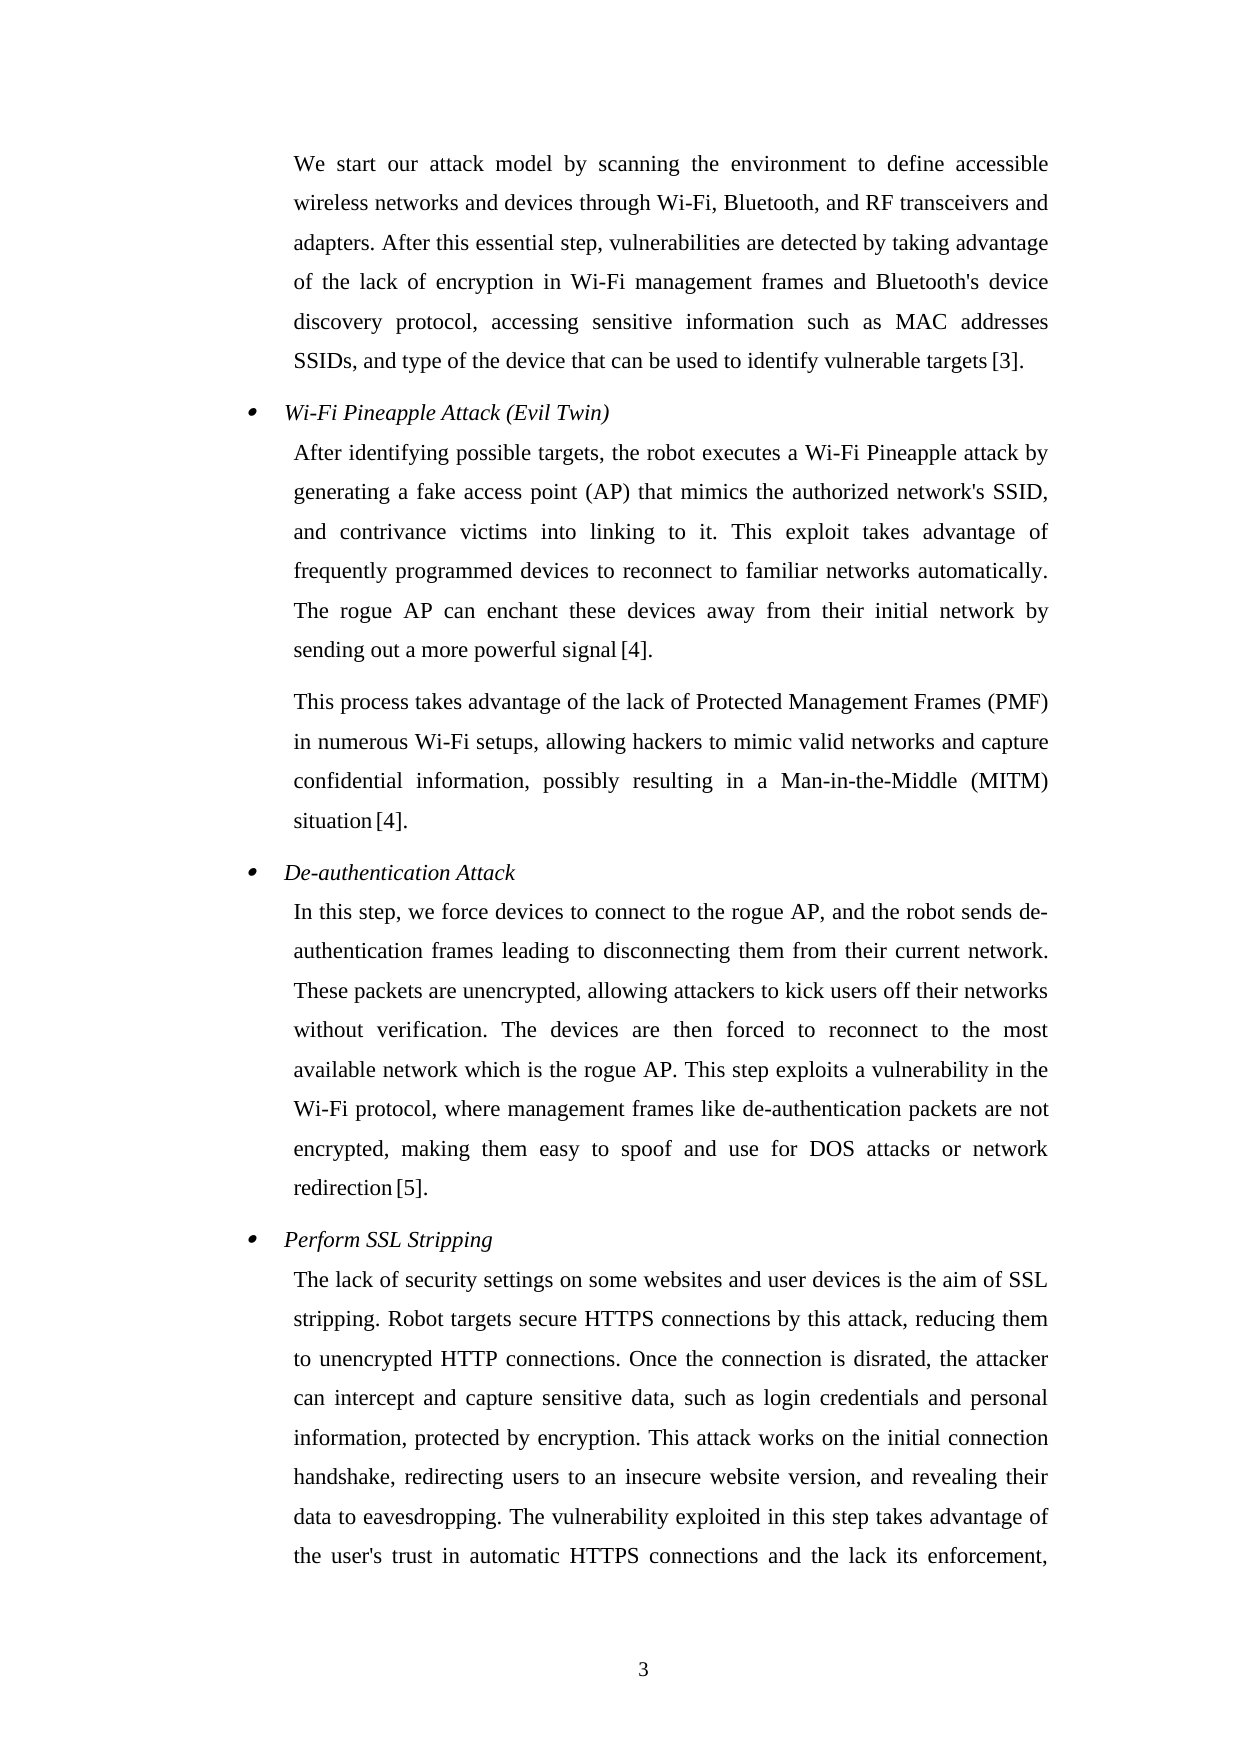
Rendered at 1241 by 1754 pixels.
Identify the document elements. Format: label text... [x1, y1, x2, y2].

text After identifying possible targets, the robot executes a Wi-Fi Pineapple attack by generating a fake access point (AP) that mimics the authorized network's SSID, and contrivance victims into linking to it. This exploit takes advantage of frequently programmed devices to reconnect to familiar networks automatically. The rogue AP can enchant these devices away from their initial network by sending out a more powerful signal . [293, 439, 1050, 663]
text In this step, we force devices to connect to the rogue AP, and the robot sends de-authentication frames leading to disconnecting them from their current network. These packets are unencrypted, allowing attackers to kick users off their networks without verification. The devices are then forced to reconnect to the most available network which is the rogue AP. This step exploits a vulnerability in the Wi-Fi protocol, where management frames like de-authentication packets are not encrypted, making them easy to spoof and use for DOS attacks or network redirection . [293, 898, 1050, 1201]
list De-authentication Attack [246, 859, 1050, 885]
list Perform SSL Stripping [246, 1226, 1050, 1253]
list Wi-Fi Pineapple Attack (Evil Twin) [246, 399, 1050, 426]
text We start our attack model by scanning the environment to define accessible wireless networks and devices through Wi-Fi, Bluetooth, and RF transceivers and adapters. After this essential step, vulnerabilities are detected by taking advantage of the lack of encryption in Wi-Fi management frames and Bluetooth's device discovery protocol, accessing sensitive information such as MAC addresses SSIDs, and type of the device that can be used to identify vulnerable targets . [293, 150, 1050, 374]
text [293, 1266, 1050, 1569]
text This process takes advantage of the lack of Protected Management Frames (PMF) in numerous Wi-Fi setups, allowing hackers to mimic valid networks and capture confidential information, possibly resulting in a Man-in-the-Middle (MITM) situation . [293, 688, 1050, 833]
